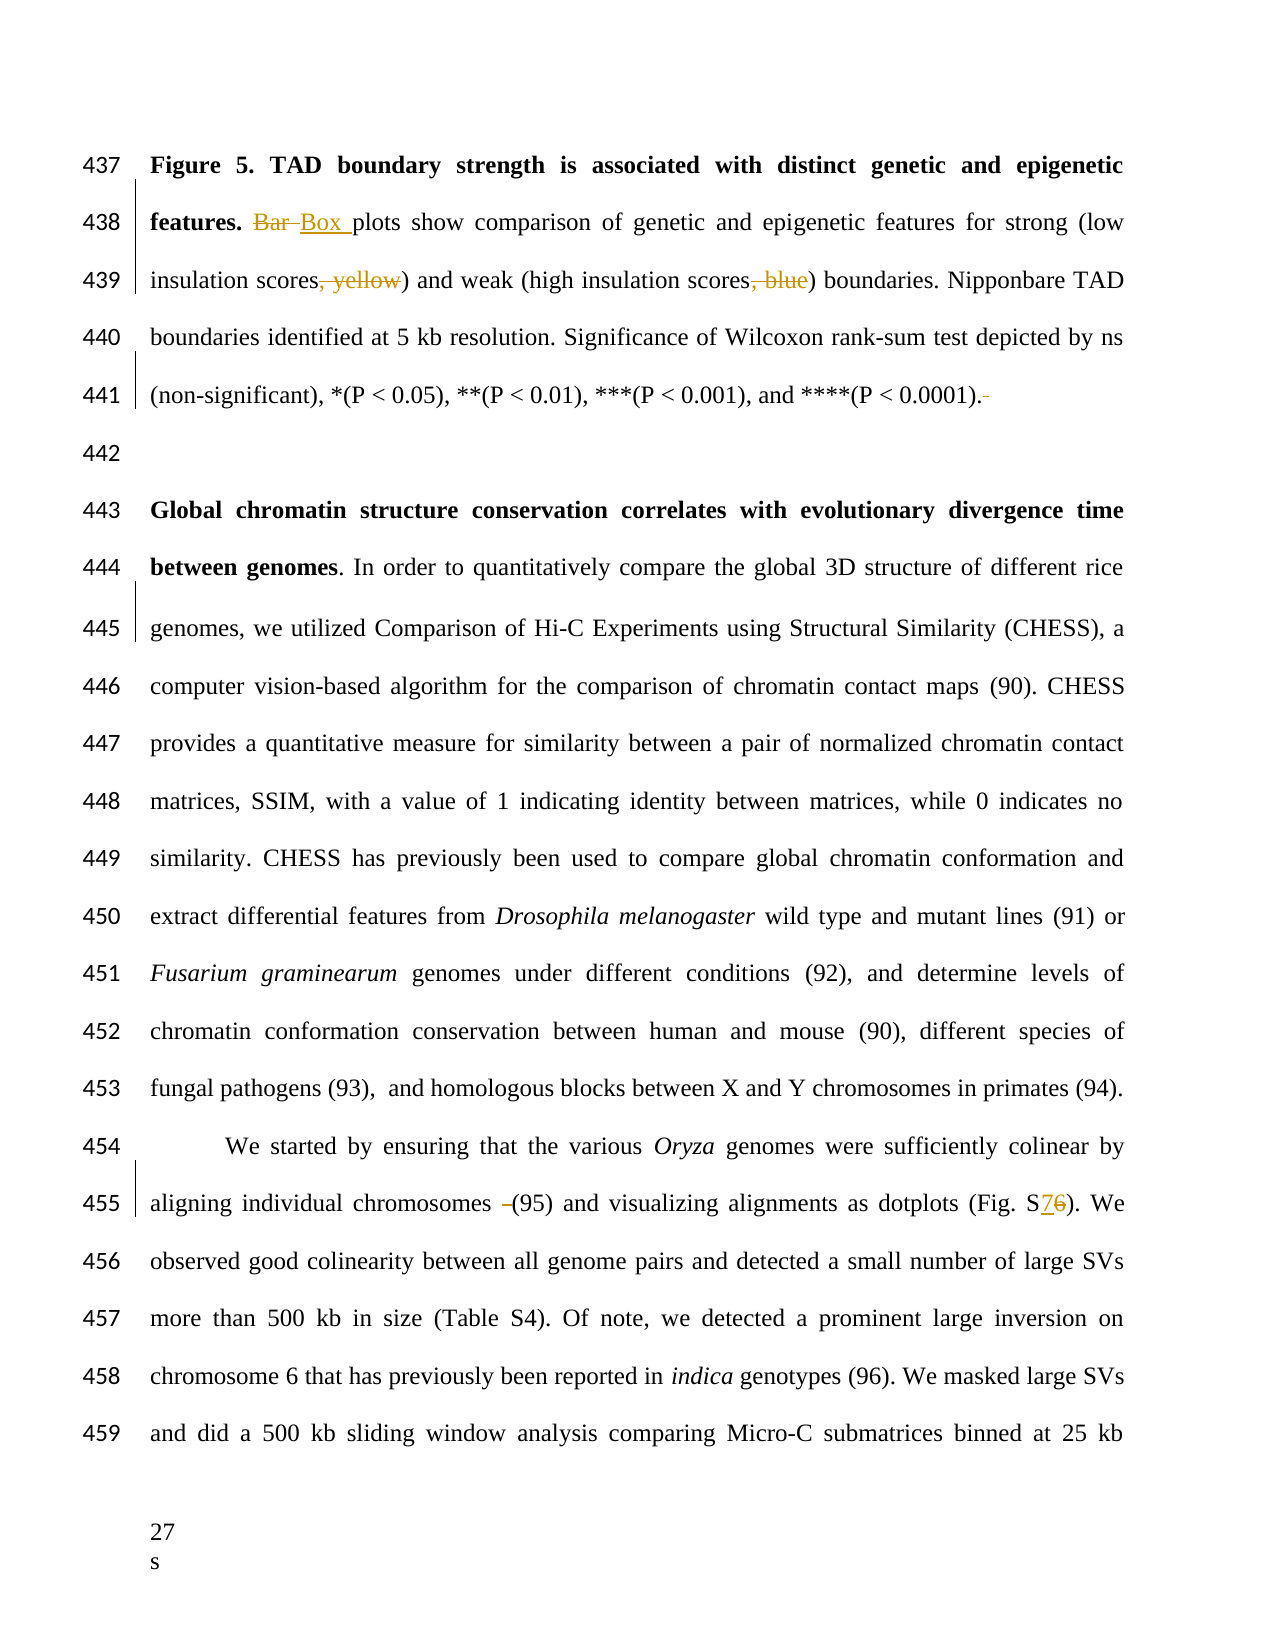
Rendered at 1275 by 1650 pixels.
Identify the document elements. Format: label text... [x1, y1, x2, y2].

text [150, 1131, 1125, 1447]
text Figure 5. TAD boundary strength is associated with distinct genetic and epigenetic features. plots show comparison of genetic and epigenetic features for strong (low insulation scores) and weak (high insulation scores) boundaries. Nipponbare TAD boundaries identified at 5 kb resolution. Significance of Wilcoxon rank-sum test depicted by ns (non-significant), *(P < 0.05), **(P < 0.01), ***(P < 0.001), and ****(P < 0.0001). [150, 150, 1125, 409]
text Global chromatin structure conservation correlates with evolutionary divergence time between genomes. In order to quantitatively compare the global 3D structure of different rice genomes, we utilized Comparison of Hi-C Experiments using Structural Similarity (CHESS), a computer vision-based algorithm for the comparison of chromatin contact maps (90). CHESS provides a quantitative measure for similarity between a pair of normalized chromatin contact matrices, SSIM, with a value of 1 indicating identity between matrices, while 0 indicates no similarity. CHESS has previously been used to compare global chromatin conformation and extract differential features from Drosophila melanogaster wild type and mutant lines (91) or Fusarium graminearum genomes under different conditions (92), and determine levels of chromatin conformation conservation between human and mouse (90), different species of fungal pathogens (93), and homologous blocks between X and Y chromosomes in primates (94). [150, 495, 1125, 1102]
